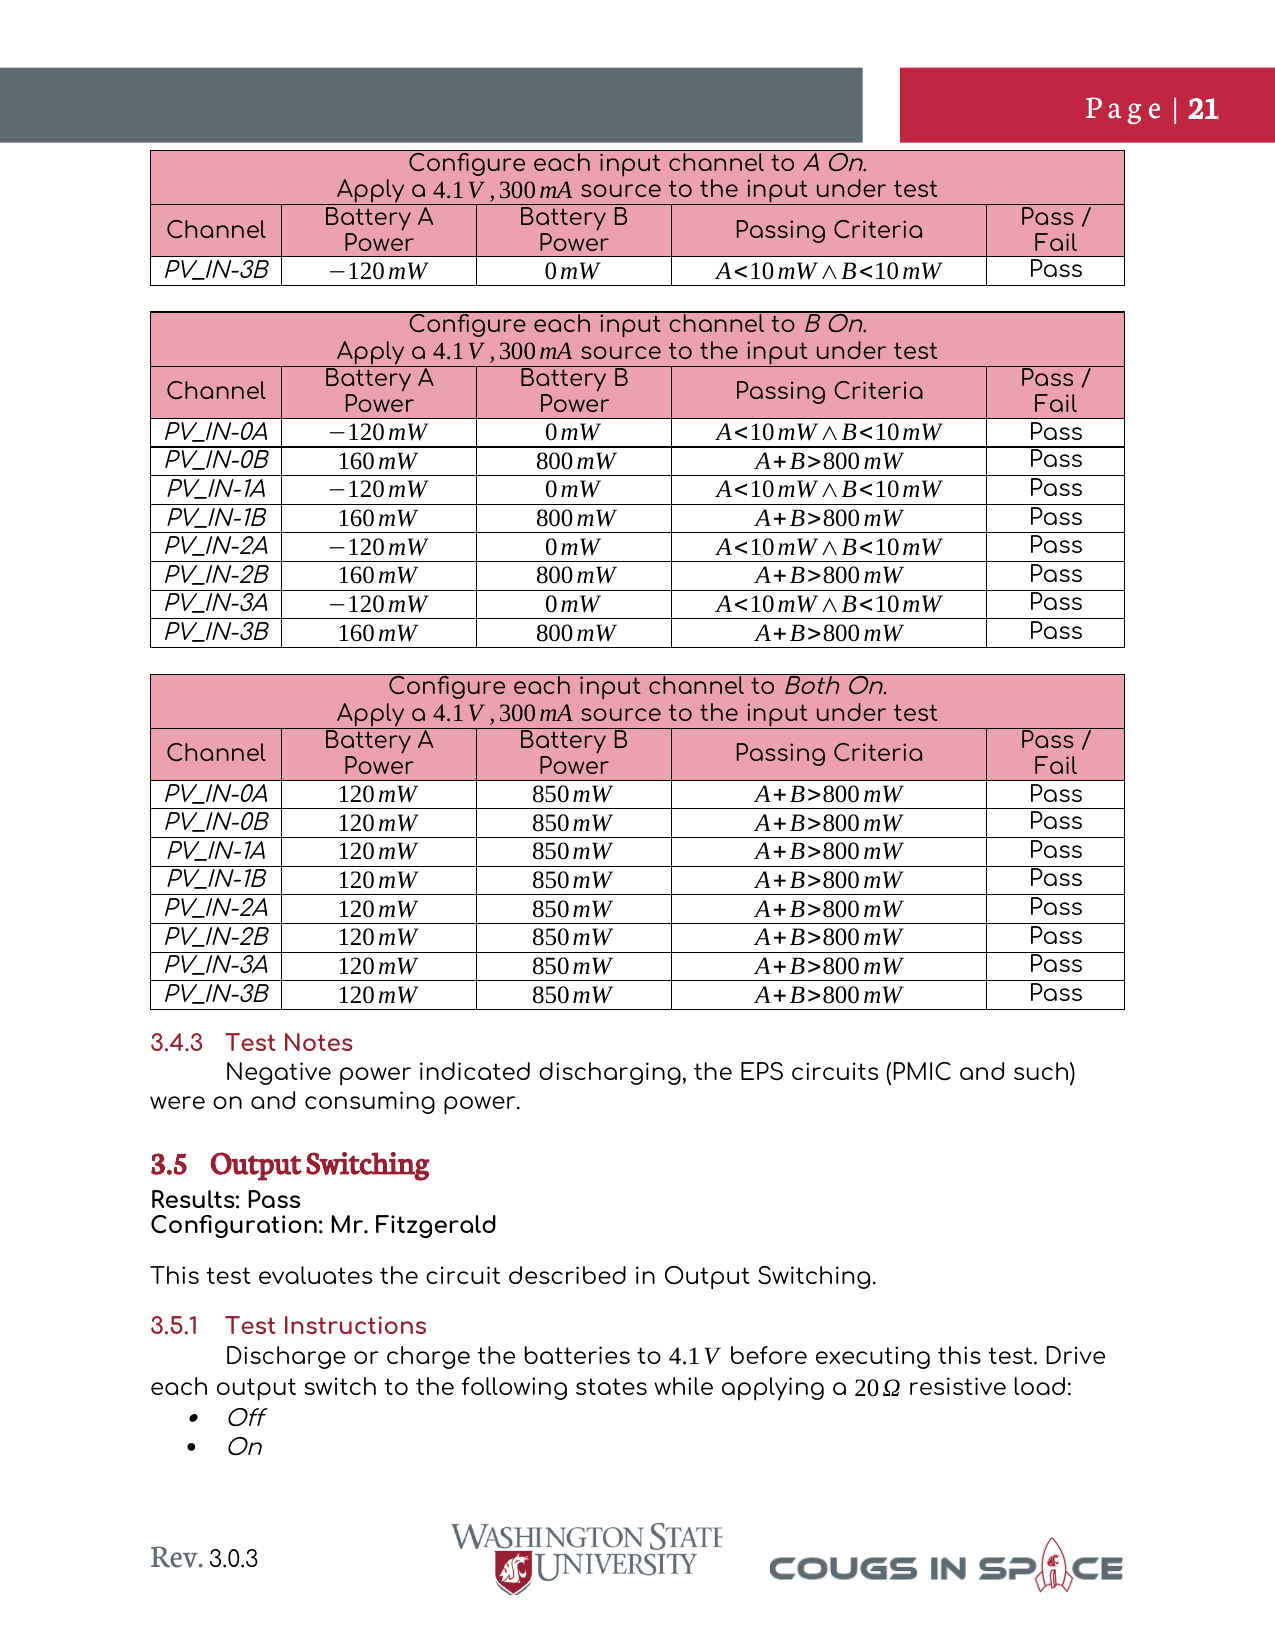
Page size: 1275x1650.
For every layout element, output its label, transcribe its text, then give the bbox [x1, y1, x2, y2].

table_cell Channel [151, 367, 281, 418]
table_cell Battery A Power [282, 367, 476, 418]
table_cell [477, 533, 671, 561]
text Discharge or charge the batteries to before executing this test. Drive each output switch to the following states while applying a resistive load: [150, 1343, 1125, 1402]
table_cell [477, 505, 671, 532]
table_cell [282, 895, 476, 923]
table_cell [672, 838, 986, 866]
table_cell [477, 953, 671, 980]
table_cell Battery A Power [282, 205, 476, 256]
table_cell [477, 781, 671, 808]
table_cell [282, 809, 476, 837]
table_header Configure each input channel to B On. Apply a source to the input under test [151, 313, 1124, 366]
subtitle Output Switching [150, 1139, 1125, 1182]
table_cell [282, 781, 476, 808]
table_cell Pass [987, 981, 1124, 1009]
table_cell PV_IN-1A [151, 476, 281, 504]
table_cell Pass [987, 448, 1124, 475]
text This test evaluates the circuit described in Output Switching. [150, 1264, 1125, 1289]
table_cell Pass / Fail [987, 205, 1124, 256]
table_cell Battery B Power [477, 205, 671, 256]
table_cell [282, 838, 476, 866]
table_cell Pass / Fail [987, 367, 1124, 418]
table_cell [477, 867, 671, 894]
table_cell Passing Criteria [672, 729, 986, 780]
table_cell PV_IN-3B [151, 257, 281, 285]
table_cell PV_IN-1B [151, 505, 281, 532]
table_cell [477, 924, 671, 952]
table_cell Pass [987, 838, 1124, 866]
table_cell [672, 257, 986, 285]
table_cell [282, 591, 476, 618]
table_cell Channel [151, 729, 281, 780]
table_cell [672, 809, 986, 837]
table_cell [672, 505, 986, 532]
table_cell [672, 953, 986, 980]
table_cell [282, 533, 476, 561]
table_cell [477, 562, 671, 589]
table_cell PV_IN-3B [151, 981, 281, 1009]
picture [450, 1522, 723, 1595]
table_cell [282, 257, 476, 285]
table_cell [282, 867, 476, 894]
table_cell Battery B Power [477, 367, 671, 418]
table_cell Battery A Power [282, 729, 476, 780]
table_cell Battery B Power [477, 729, 671, 780]
table_cell [477, 838, 671, 866]
table_cell PV_IN-2A [151, 533, 281, 561]
table_cell [477, 448, 671, 475]
table_cell Pass [987, 781, 1124, 808]
table_cell [282, 981, 476, 1009]
table_cell [477, 257, 671, 285]
table_cell PV_IN-3A [151, 953, 281, 980]
list Off [187, 1406, 1125, 1431]
table_cell [672, 981, 986, 1009]
table_cell PV_IN-0B [151, 448, 281, 475]
table_cell [672, 448, 986, 475]
table_cell Pass [987, 895, 1124, 923]
table_cell PV_IN-0A [151, 419, 281, 446]
table_cell Pass [987, 924, 1124, 952]
table_cell [282, 562, 476, 589]
table_cell [672, 476, 986, 504]
table_cell [672, 419, 986, 446]
table_cell PV_IN-1B [151, 867, 281, 894]
table_cell [477, 591, 671, 618]
table_cell [672, 619, 986, 647]
table_cell Pass [987, 953, 1124, 980]
table_cell Channel [151, 205, 281, 256]
table_cell [672, 533, 986, 561]
table_cell [282, 924, 476, 952]
table_cell Pass [987, 562, 1124, 589]
table_cell Pass [987, 867, 1124, 894]
table_cell Passing Criteria [672, 367, 986, 418]
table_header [151, 151, 1124, 204]
table_cell [282, 448, 476, 475]
table_cell Pass [987, 476, 1124, 504]
picture [769, 1537, 1123, 1594]
table_cell PV_IN-2A [151, 895, 281, 923]
table_cell [282, 476, 476, 504]
table_cell [672, 924, 986, 952]
table_cell [672, 867, 986, 894]
table_cell [477, 981, 671, 1009]
table_cell PV_IN-0A [151, 781, 281, 808]
table_cell [282, 619, 476, 647]
table_cell [477, 809, 671, 837]
text Results: Pass [150, 1188, 1125, 1213]
table_cell PV_IN-2B [151, 562, 281, 589]
table_header Configure each input channel to Both On. Apply a source to the input under test [151, 675, 1124, 728]
subtitle Test Notes [150, 1031, 1125, 1056]
table_cell Pass [987, 533, 1124, 561]
table_cell [672, 562, 986, 589]
table_cell Pass / Fail [987, 729, 1124, 780]
table_cell Pass [987, 809, 1124, 837]
table_cell [282, 505, 476, 532]
table_cell Pass [987, 505, 1124, 532]
table_cell [672, 591, 986, 618]
table_cell PV_IN-3B [151, 619, 281, 647]
table_cell PV_IN-0B [151, 809, 281, 837]
table_cell [477, 895, 671, 923]
table_cell Pass [987, 591, 1124, 618]
table_cell Passing Criteria [672, 205, 986, 256]
table_cell PV_IN-2B [151, 924, 281, 952]
table_cell [282, 953, 476, 980]
text Configuration: Mr. Fitzgerald [150, 1213, 1125, 1239]
table_cell Pass [987, 419, 1124, 446]
table_cell [672, 781, 986, 808]
table_cell PV_IN-1A [151, 838, 281, 866]
subtitle Test Instructions [150, 1314, 1125, 1339]
text Negative power indicated discharging, the EPS circuits (PMIC and such) were on and consuming power. [150, 1060, 1125, 1115]
table_cell [477, 476, 671, 504]
table_cell [672, 895, 986, 923]
table_cell [282, 419, 476, 446]
table_cell [477, 419, 671, 446]
table_cell Pass [987, 619, 1124, 647]
table_cell [477, 619, 671, 647]
table_cell Pass [987, 257, 1124, 285]
table_cell PV_IN-3A [151, 591, 281, 618]
list On [187, 1435, 1125, 1461]
